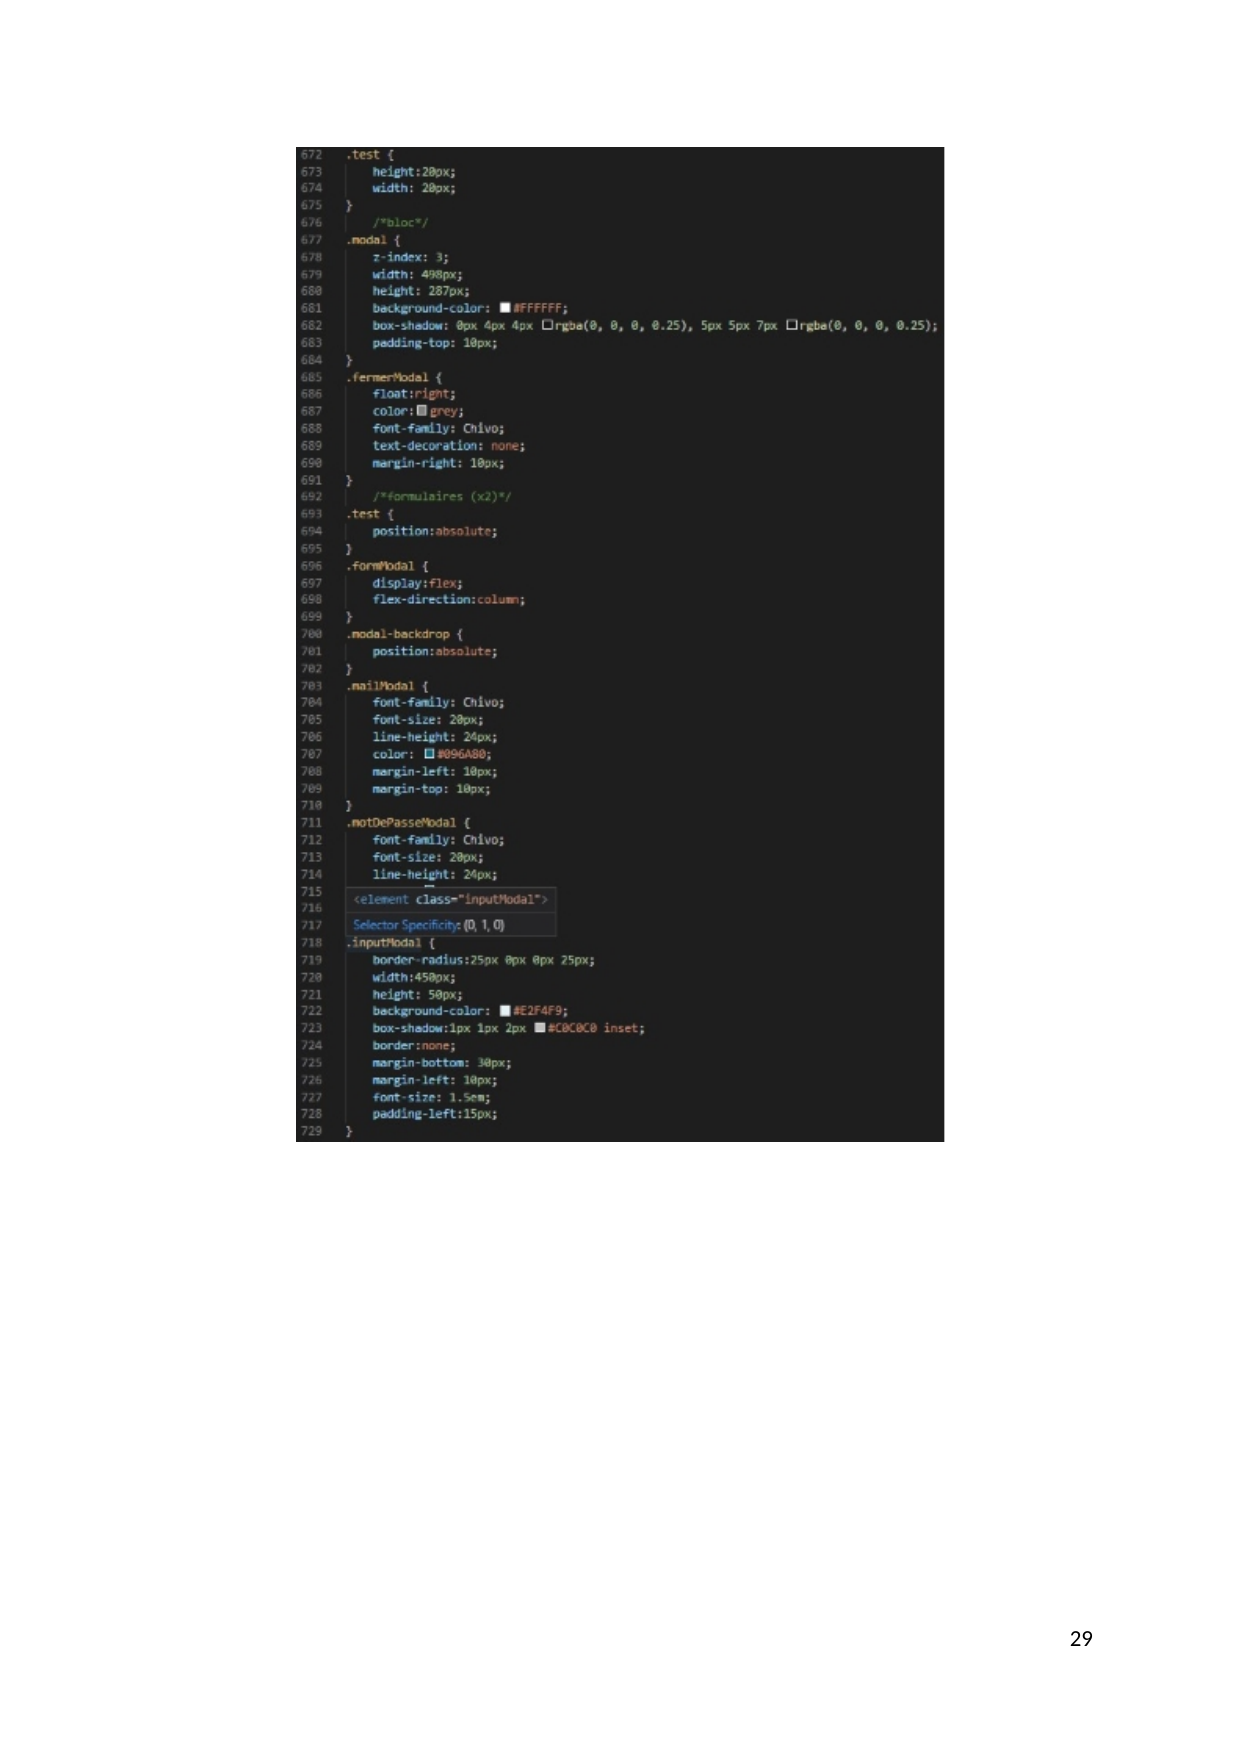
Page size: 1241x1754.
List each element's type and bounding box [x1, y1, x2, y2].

picture [296, 147, 945, 1142]
